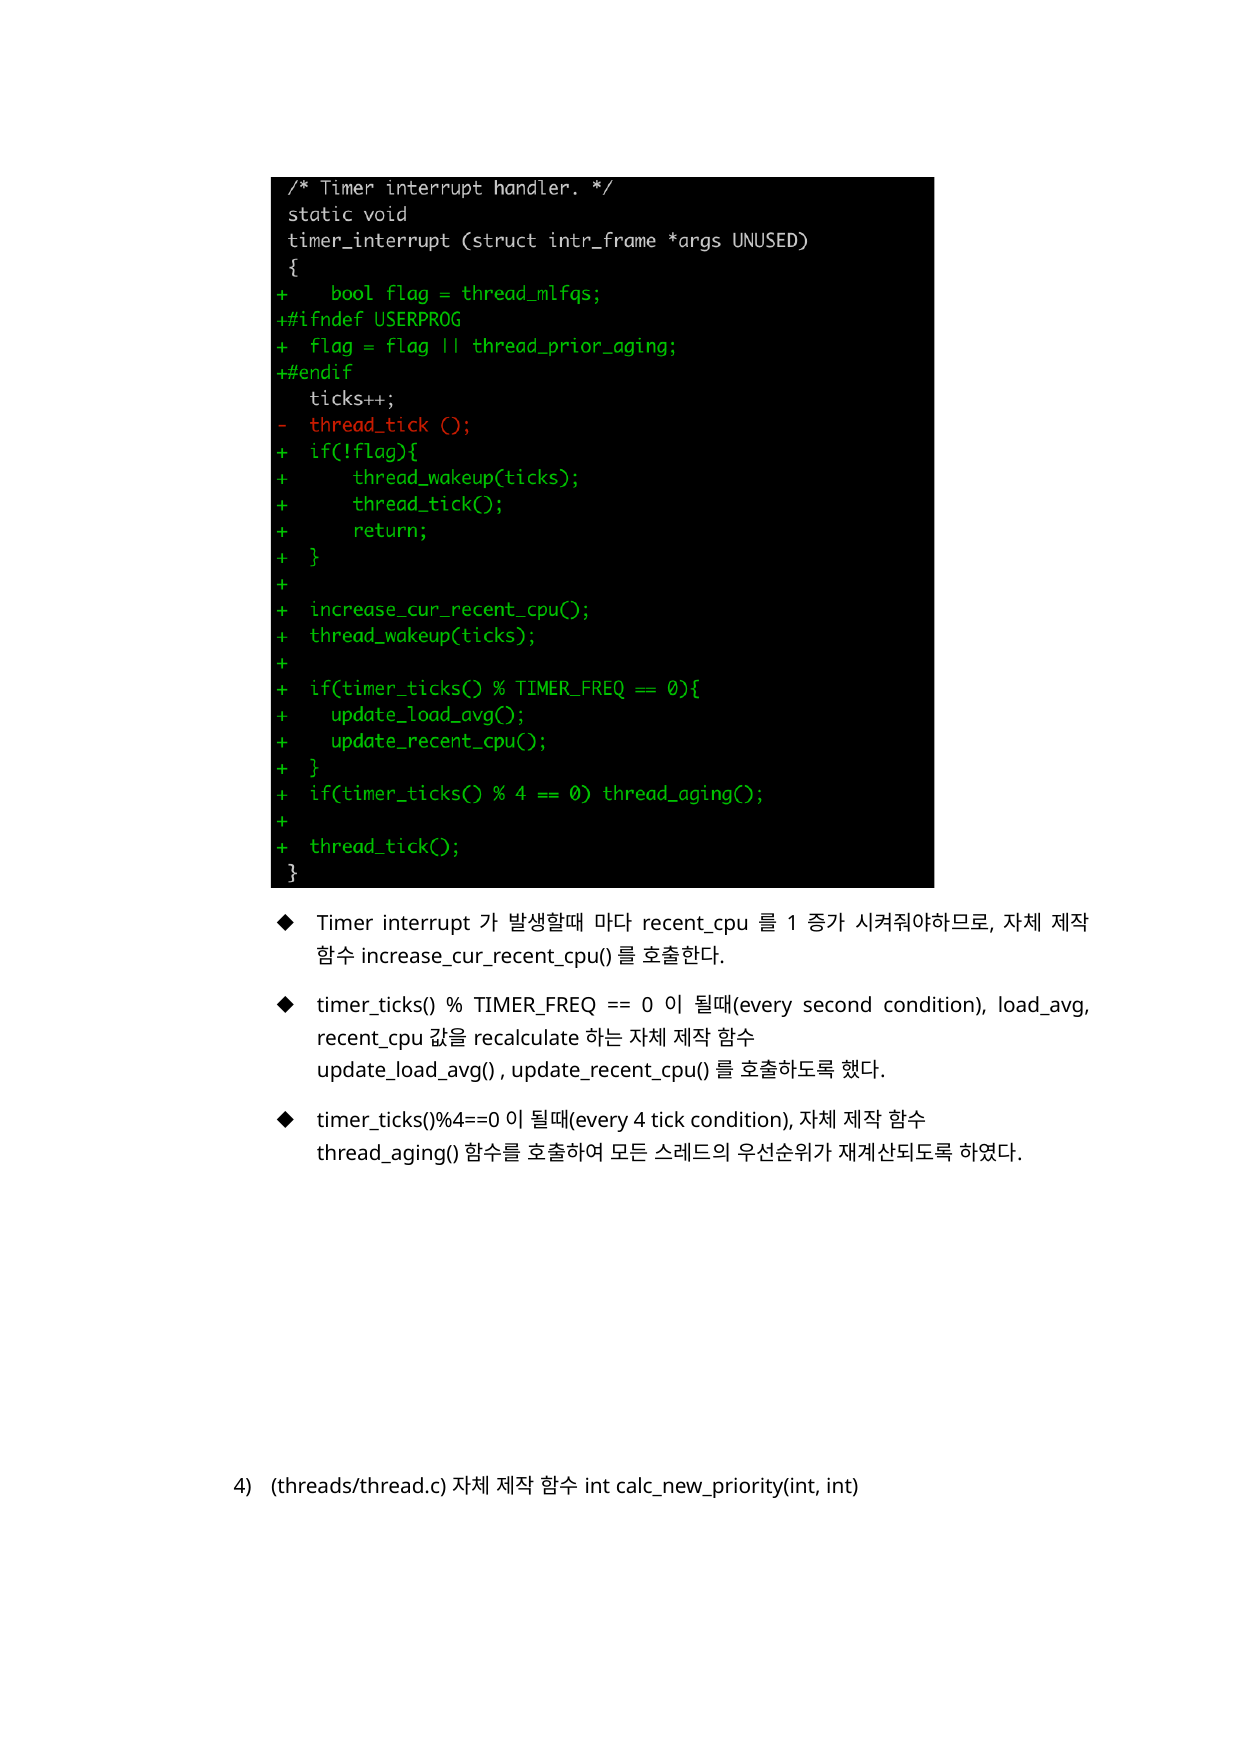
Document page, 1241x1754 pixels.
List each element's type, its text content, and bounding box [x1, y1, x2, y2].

list (threads/thread.c) 자체 제작 함수 int calc_new_priority(int, int) [233, 1469, 1090, 1499]
list Timer interrupt 가 발생할때 마다 recent_cpu 를 1 증가 시켜줘야하므로, 자체 제작 함수 increase_cur_recent_cpu() 를 호출한다. [275, 906, 1090, 969]
picture [270, 177, 935, 888]
list timer_ticks()%4==0 이 될때(every 4 tick condition), 자체 제작 함수 thread_aging() 함수를 호출하여 모든 스레드의 우선순위가 재계산되도록 하였다. [275, 1103, 1090, 1166]
list timer_ticks() % TIMER_FREQ == 0 이 될때(every second condition), load_avg, recent_cpu 값을 recalculate 하는 자체 제작 함수 update_load_avg() , update_recent_cpu() 를 호출하도록 했다. [275, 988, 1090, 1084]
